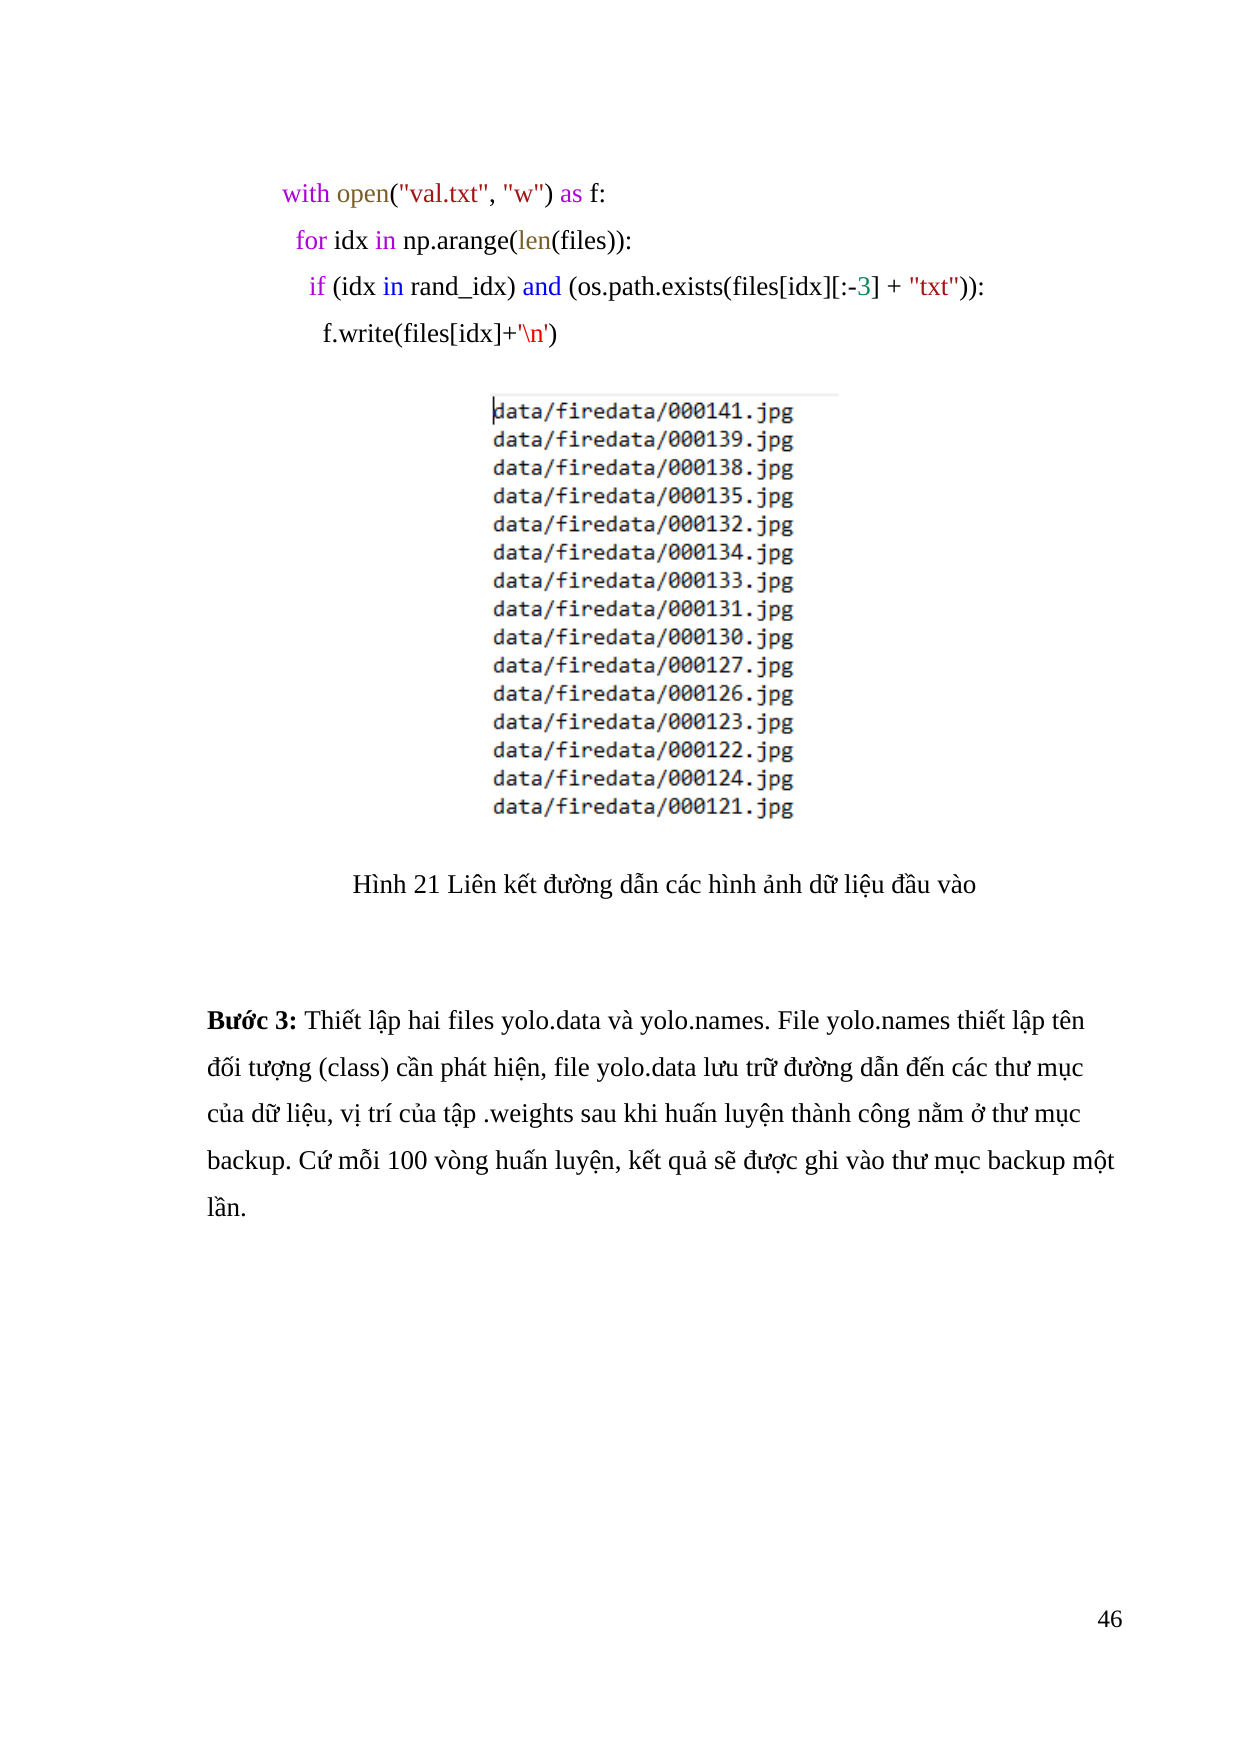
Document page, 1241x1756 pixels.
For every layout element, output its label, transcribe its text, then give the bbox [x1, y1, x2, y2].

text for idx in np.arange(len(files)): [282, 224, 1122, 255]
text Bước 3: Thiết lập hai files yolo.data và yolo.names. File yolo.names thiết lập tên đối tượng (class) cần phát hiện, file yolo.data lưu trữ đường dẫn đến các thư mục của dữ liệu, vị trí của tập .weights sau khi huấn luyện thành công nằm ở thư mục backup. Cứ mỗi 100 vòng huấn luyện, kết quả sẽ được ghi vào thư mục backup một lần. [207, 1004, 1122, 1222]
text f.write(files[idx]+'\n') [282, 317, 1122, 348]
text if (idx in rand_idx) and (os.path.exists(files[idx][:-3] + "txt")): [282, 271, 1122, 302]
text with open("val.txt", "w") as f: [282, 177, 1122, 208]
text Hình 21 Liên kết đường dẫn các hình ảnh dữ liệu đầu vào [207, 868, 1122, 899]
picture [490, 393, 839, 825]
